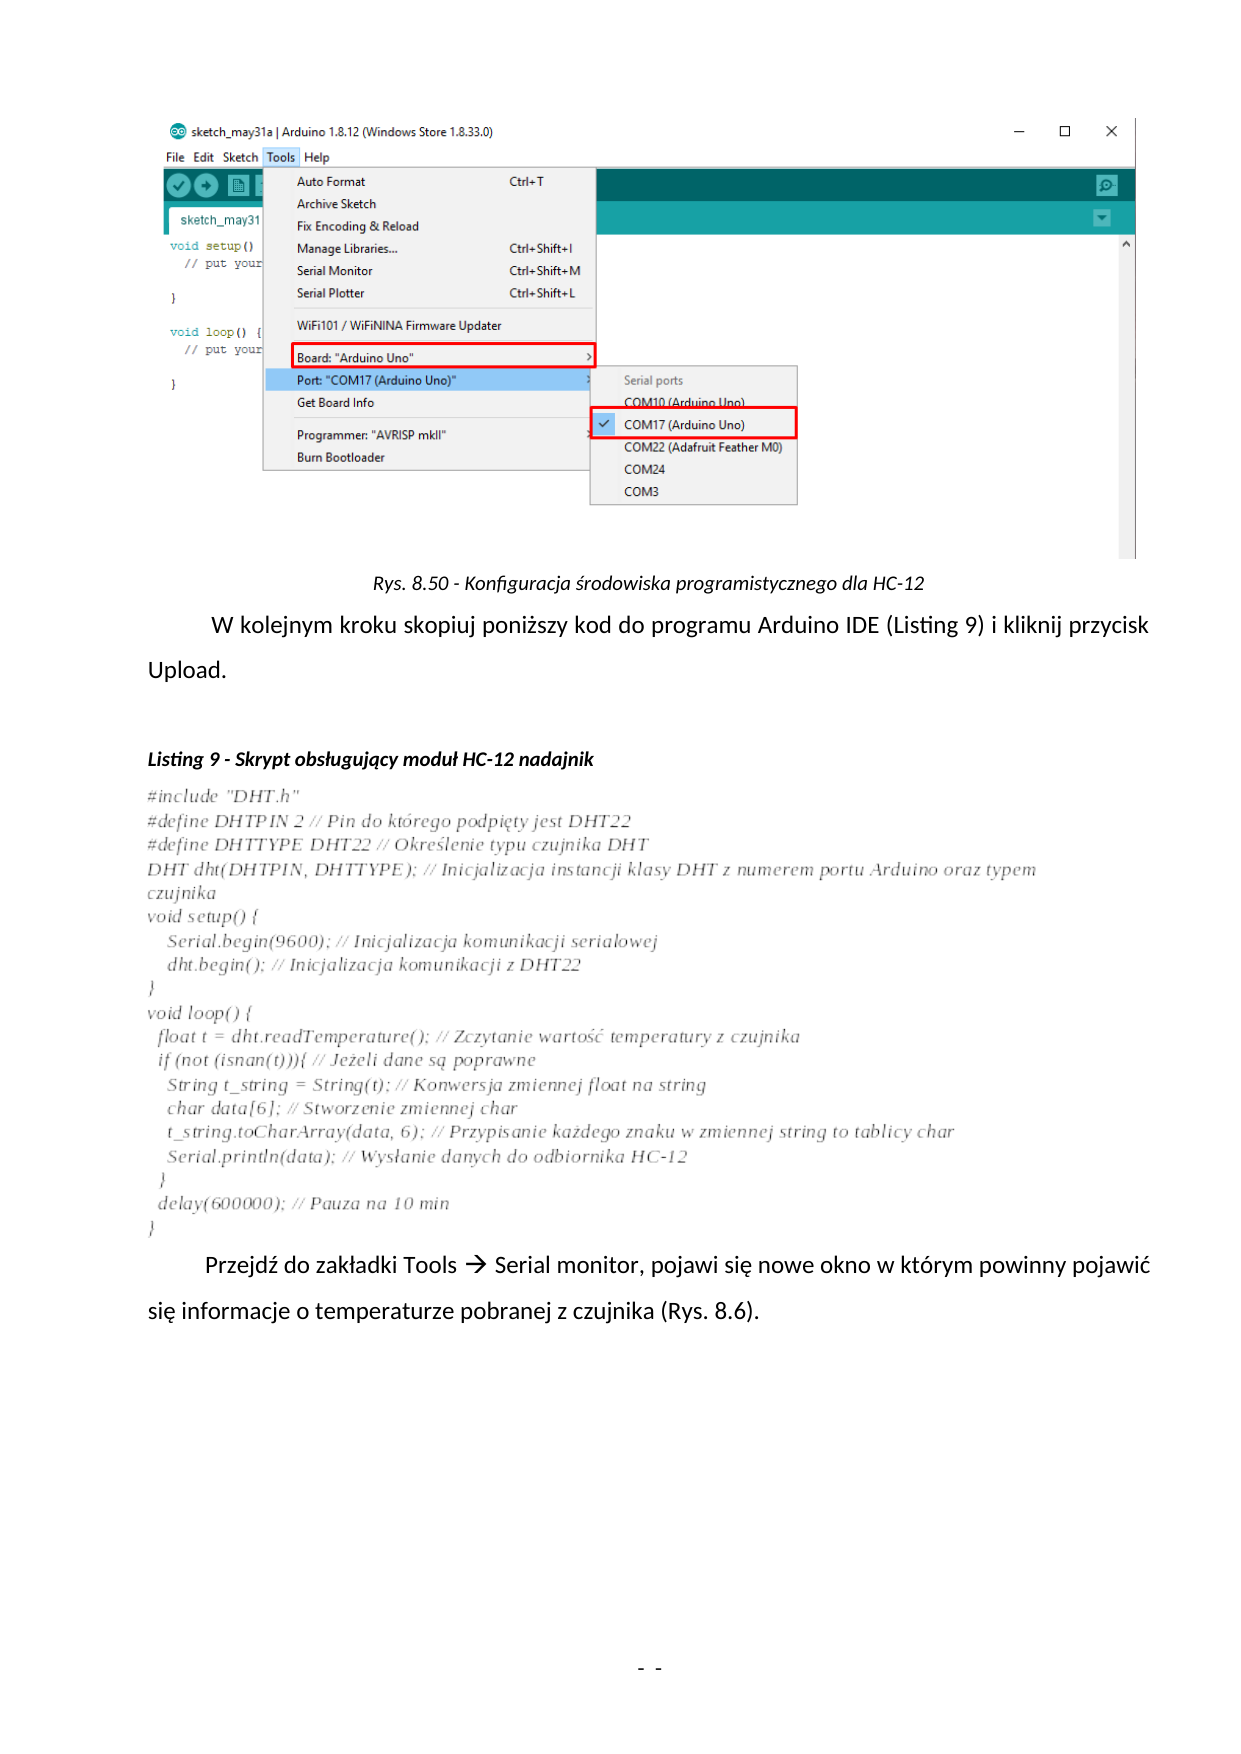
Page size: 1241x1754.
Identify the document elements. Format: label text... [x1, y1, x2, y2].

text W kolejnym kroku skopiuj poniższy kod do programu Arduino IDE (Listing 9) i kliknij przycisk Upload. [148, 609, 1152, 685]
picture [163, 118, 1136, 559]
text Przejdź do zakładki Tools Serial monitor, pojawi się nowe okno w którym powinny pojawić się informacje o temperaturze pobranej z czujnika (Rys. 8.6). [148, 1249, 1152, 1325]
text Listing 9 - Skrypt obsługujący moduł HC-12 nadajnik [148, 746, 1152, 771]
